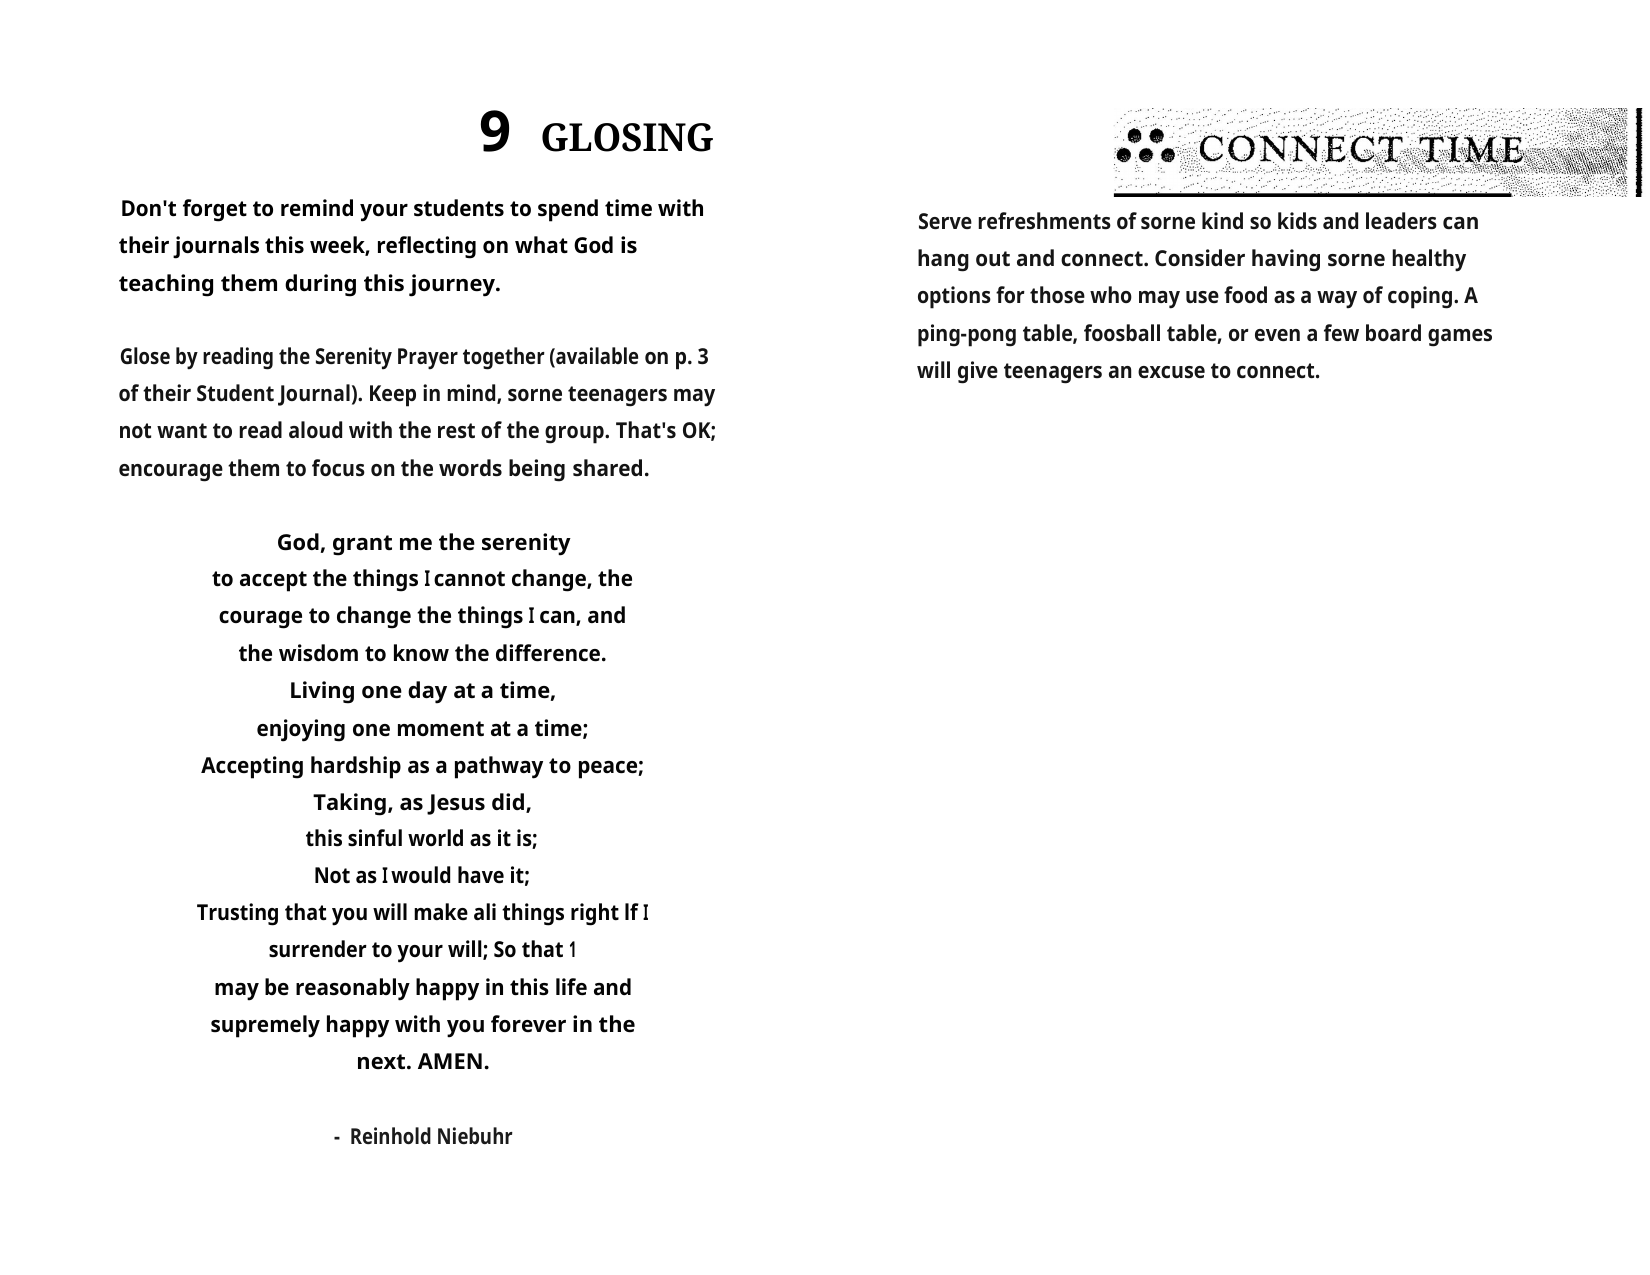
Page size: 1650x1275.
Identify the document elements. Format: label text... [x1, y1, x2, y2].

text Don't forget to remind your students to spend time with their journals this week, reflecting on what God is teaching them during this journey. [119, 193, 711, 297]
text Living one day at a time, enjoying one moment at a time; [245, 675, 600, 743]
picture [1113, 108, 1647, 197]
text - Reinhold Niebuhr [178, 1121, 668, 1151]
text Trusting that you will make ali things right lf I surrender to your will; So that 1 [184, 897, 661, 964]
text may be reasonably happy in this life and supremely happy with you forever in the next. AMEN. [207, 972, 638, 1076]
text 9 GLOSING [479, 92, 729, 168]
text Serve refreshments of sorne kind so kids and leaders can hang out and connect. Consider having sorne healthy options for those who may use food as a way of coping. A ping-pong table, foosball table, or even a few board games will give teenagers an excuse to connect. [917, 206, 1510, 385]
text God, grant me the serenity [178, 527, 669, 556]
text Accepting hardship as a pathway to peace; Taking, as Jesus did, [178, 750, 666, 816]
text this sinful world as it is; Not as I would have it; [288, 823, 555, 890]
text to accept the things I cannot change, the courage to change the things I can, and the wisdom to know the difference. [199, 563, 646, 668]
text Glose by reading the Serenity Prayer together (available on p. 3 of their Student Journal). Keep in mind, sorne teenagers may not want to read aloud with the rest of the group. That's OK; encourage them to focus on the words being shared. [118, 341, 729, 482]
